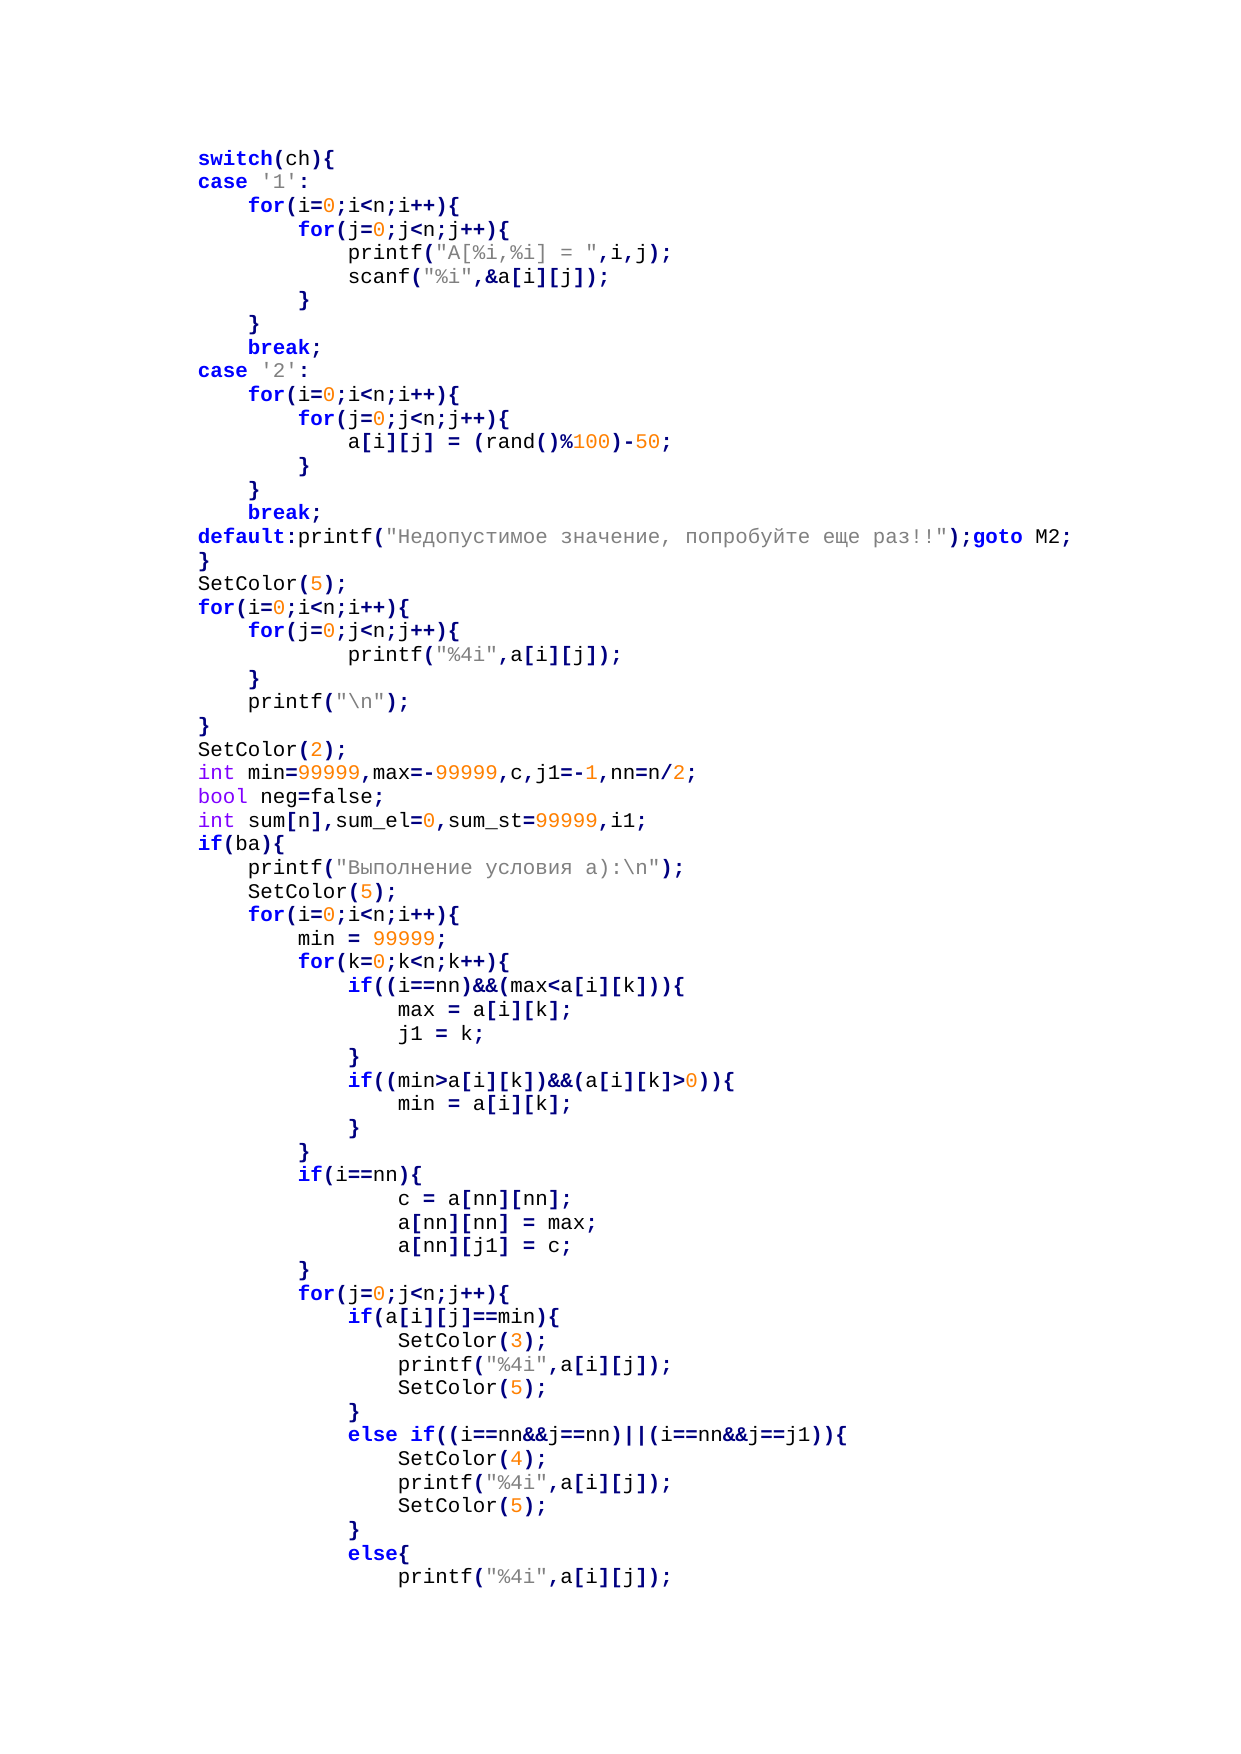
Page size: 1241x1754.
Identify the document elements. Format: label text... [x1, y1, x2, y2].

text scanf("%i",&a[i][j]); [148, 266, 1093, 289]
text } [148, 1259, 1093, 1283]
text printf("\n"); [148, 691, 1093, 715]
text if(ba){ [148, 833, 1093, 857]
text for(i=0;i<n;i++){ [148, 384, 1093, 408]
text bool neg=false; [148, 786, 1093, 810]
text printf("%4i",a[i][j]); [148, 644, 1093, 668]
text int min=99999,max=-99999,c,j1=-1,nn=n/2; [148, 762, 1093, 786]
text case '2': [148, 360, 1093, 384]
text } [148, 1519, 1093, 1543]
text printf("%4i",a[i][j]); [148, 1353, 1093, 1377]
text a[nn][nn] = max; [148, 1212, 1093, 1235]
text for(j=0;j<n;j++){ [148, 1283, 1093, 1306]
text case '1': [148, 171, 1093, 195]
text } [148, 549, 1093, 573]
text min = 99999; [148, 928, 1093, 952]
text } [148, 313, 1093, 337]
text SetColor(3); [148, 1330, 1093, 1353]
text a[nn][j1] = c; [148, 1235, 1093, 1259]
text a[i][j] = (rand()%100)-50; [148, 431, 1093, 455]
text c = a[nn][nn]; [148, 1188, 1093, 1212]
text for(i=0;i<n;i++){ [148, 195, 1093, 218]
text } [148, 1046, 1093, 1070]
text } [148, 1117, 1093, 1141]
text for(i=0;i<n;i++){ [148, 597, 1093, 621]
text SetColor(5); [148, 881, 1093, 904]
text int sum[n],sum_el=0,sum_st=99999,i1; [148, 810, 1093, 833]
text switch(ch){ [148, 148, 1093, 171]
text printf("%4i",a[i][j]); [148, 1566, 1093, 1590]
text else{ [148, 1543, 1093, 1566]
text for(k=0;k<n;k++){ [148, 952, 1093, 975]
text for(i=0;i<n;i++){ [148, 904, 1093, 928]
text break; [148, 502, 1093, 526]
text if((min>a[i][k])&&(a[i][k]>0)){ [148, 1070, 1093, 1093]
text SetColor(5); [148, 1377, 1093, 1401]
text printf("Выполнение условия a):\n"); [148, 857, 1093, 881]
text } [148, 1141, 1093, 1164]
text j1 = k; [148, 1022, 1093, 1046]
text } [148, 479, 1093, 502]
text min = a[i][k]; [148, 1093, 1093, 1117]
text } [148, 668, 1093, 691]
text SetColor(2); [148, 739, 1093, 762]
text default:printf("Недопустимое значение, попробуйте еще раз!!");goto M2; [148, 526, 1093, 549]
text for(j=0;j<n;j++){ [148, 408, 1093, 431]
text } [148, 1401, 1093, 1424]
text if(a[i][j]==min){ [148, 1306, 1093, 1330]
text else if((i==nn&&j==nn)||(i==nn&&j==j1)){ [148, 1424, 1093, 1448]
text } [148, 715, 1093, 739]
text if((i==nn)&&(max<a[i][k])){ [148, 975, 1093, 999]
text } [148, 455, 1093, 479]
text max = a[i][k]; [148, 999, 1093, 1022]
text if(i==nn){ [148, 1164, 1093, 1188]
text SetColor(4); [148, 1448, 1093, 1472]
text for(j=0;j<n;j++){ [148, 621, 1093, 644]
text for(j=0;j<n;j++){ [148, 218, 1093, 242]
text SetColor(5); [148, 573, 1093, 597]
text printf("%4i",a[i][j]); [148, 1472, 1093, 1495]
text SetColor(5); [148, 1495, 1093, 1519]
text break; [148, 337, 1093, 360]
text printf("A[%i,%i] = ",i,j); [148, 242, 1093, 266]
text } [148, 289, 1093, 313]
